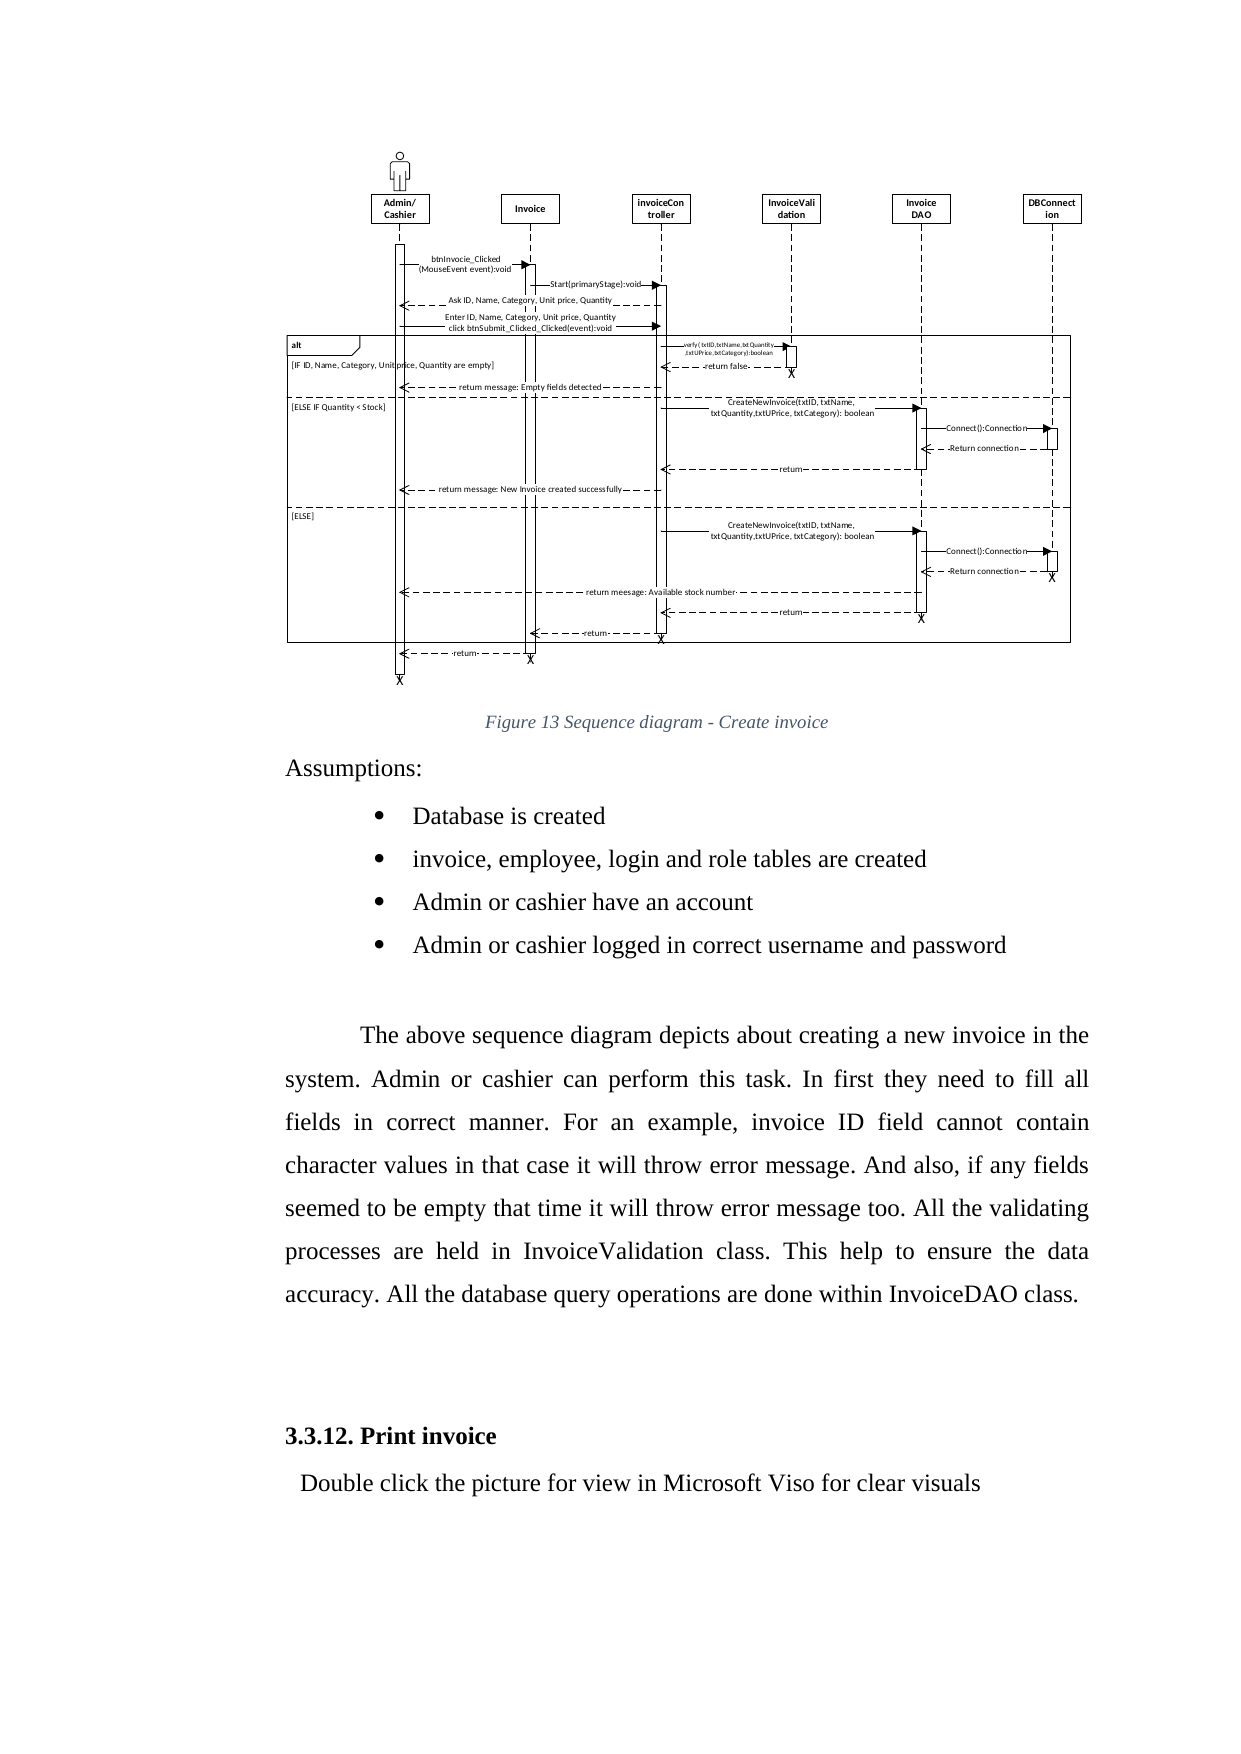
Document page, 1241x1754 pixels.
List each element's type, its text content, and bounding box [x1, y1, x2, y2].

text Assumptions: [225, 753, 1090, 782]
text Double click the picture for view in Microsoft Viso for clear visuals [225, 1468, 1090, 1497]
text Figure 13 Sequence diagram - Create invoice [225, 711, 1090, 733]
list Admin or cashier logged in correct username and password [375, 930, 1090, 959]
list Database is created [375, 801, 1090, 829]
list Admin or cashier have an account [375, 887, 1090, 916]
subtitle 3.3.12. Print invoice [285, 1421, 1090, 1450]
text The above sequence diagram depicts about creating a new invoice in the system. Admin or cashier can perform this task. In first they need to fill all fields in correct manner. For an example, invoice ID field cannot contain character values in that case it will throw error message. And also, if any fields seemed to be empty that time it will throw error message too. All the validating processes are held in InvoiceValidation class. This help to ensure the data accuracy. All the database query operations are done within InvoiceDAO class. [285, 1021, 1090, 1308]
list invoice, employee, login and role tables are created [375, 844, 1090, 873]
